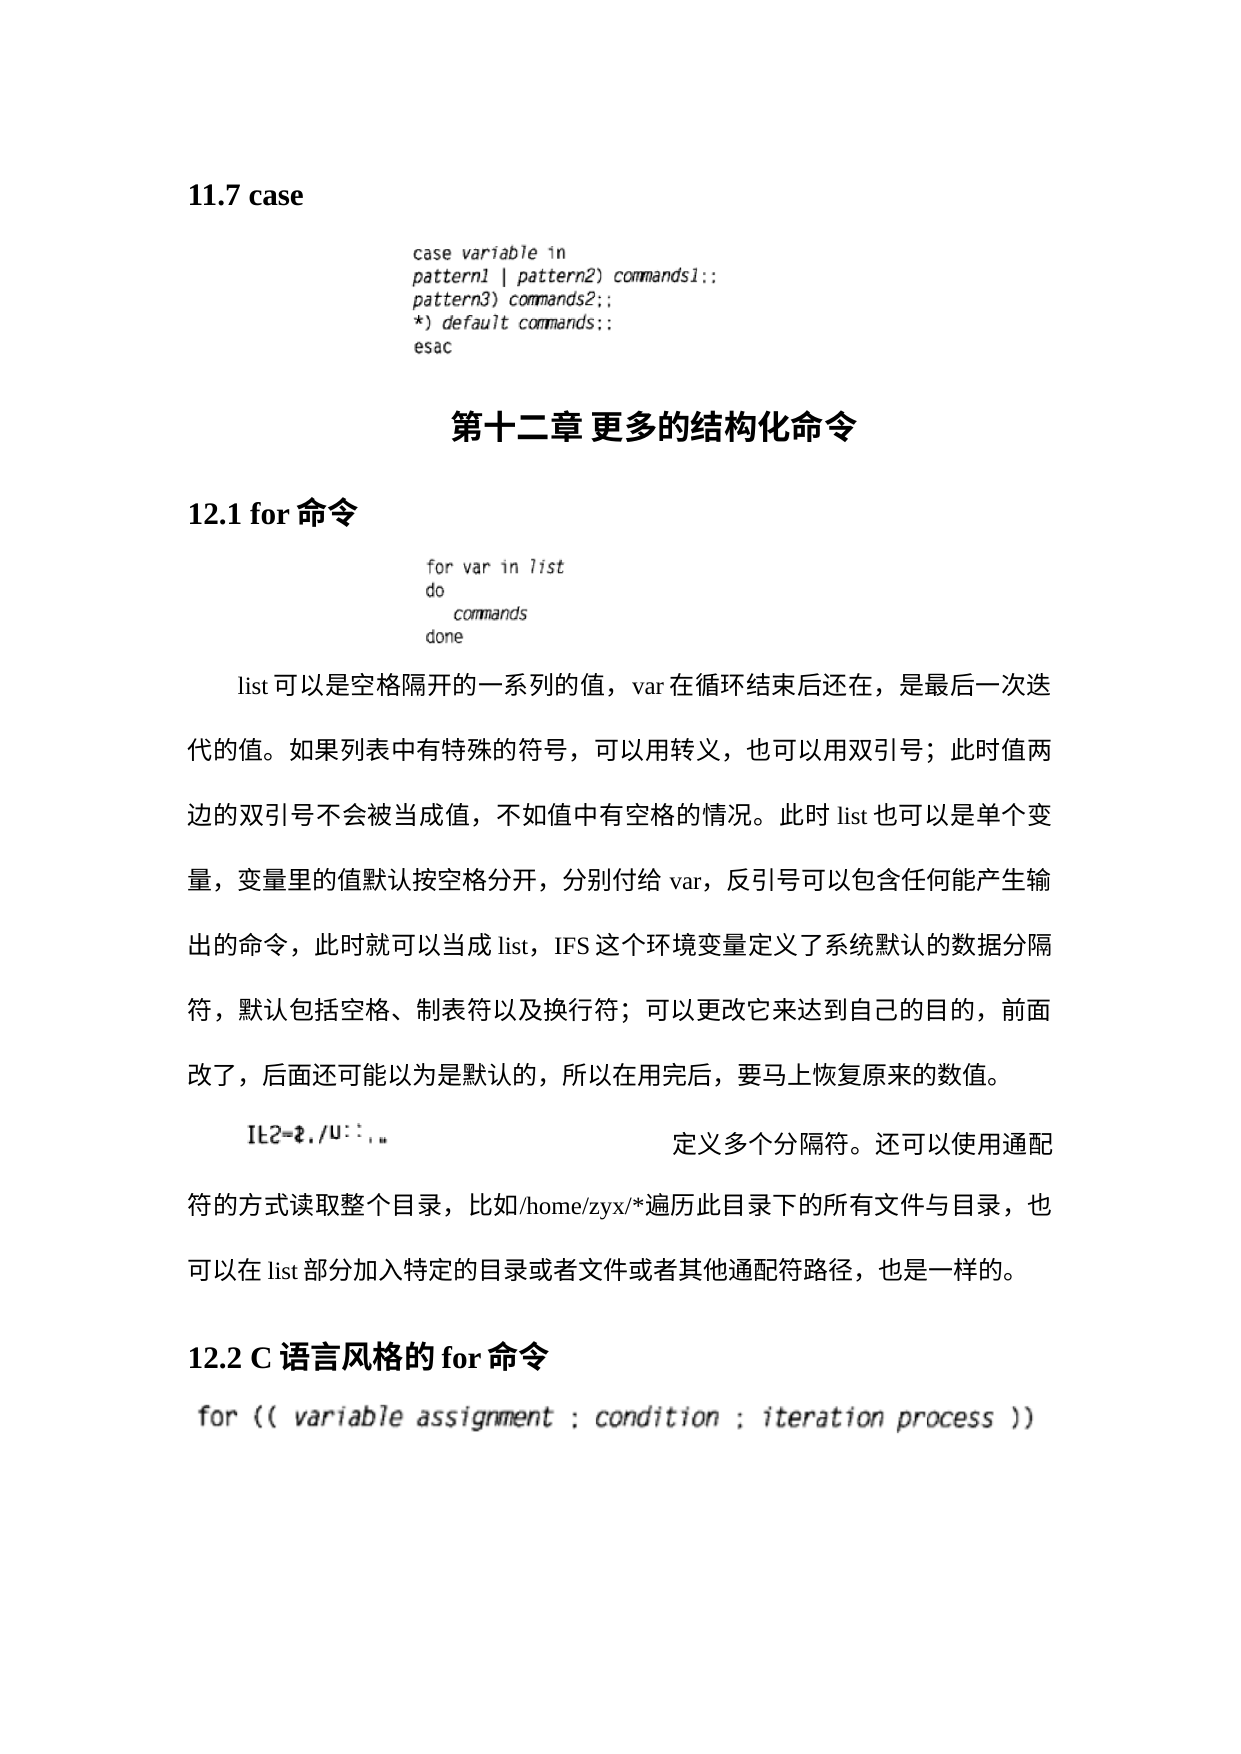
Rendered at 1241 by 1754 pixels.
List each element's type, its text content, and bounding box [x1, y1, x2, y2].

picture [237, 1116, 672, 1153]
text 定义多个分隔符。还可以使用通配符的方式读取整个目录，比如/home/zyx/*遍历此目录下的所有文件与目录，也可以在list部分加入特定的目录或者文件或者其他通配符路径，也是一样的。 [187, 1106, 1053, 1301]
picture [399, 237, 841, 358]
subtitle 12.1 for命令 [187, 478, 1053, 543]
picture [419, 553, 821, 647]
picture [187, 1397, 1053, 1441]
text list可以是空格隔开的一系列的值，var在循环结束后还在，是最后一次迭代的值。如果列表中有特殊的符号，可以用转义，也可以用双引号；此时值两边的双引号不会被当成值，不如值中有空格的情况。此时list也可以是单个变量，变量里的值默认按空格分开，分别付给var，反引号可以包含任何能产生输出的命令，此时就可以当成list，IFS这个环境变量定义了系统默认的数据分隔符，默认包括空格、制表符以及换行符；可以更改它来达到自己的目的，前面改了，后面还可能以为是默认的，所以在用完后，要马上恢复原来的数值。 [187, 651, 1053, 1106]
subtitle 11.7 case [187, 162, 1053, 227]
subtitle 12.2 C语言风格的for命令 [187, 1322, 1053, 1387]
subtitle 第十二章 更多的结构化命令 [187, 392, 1053, 457]
